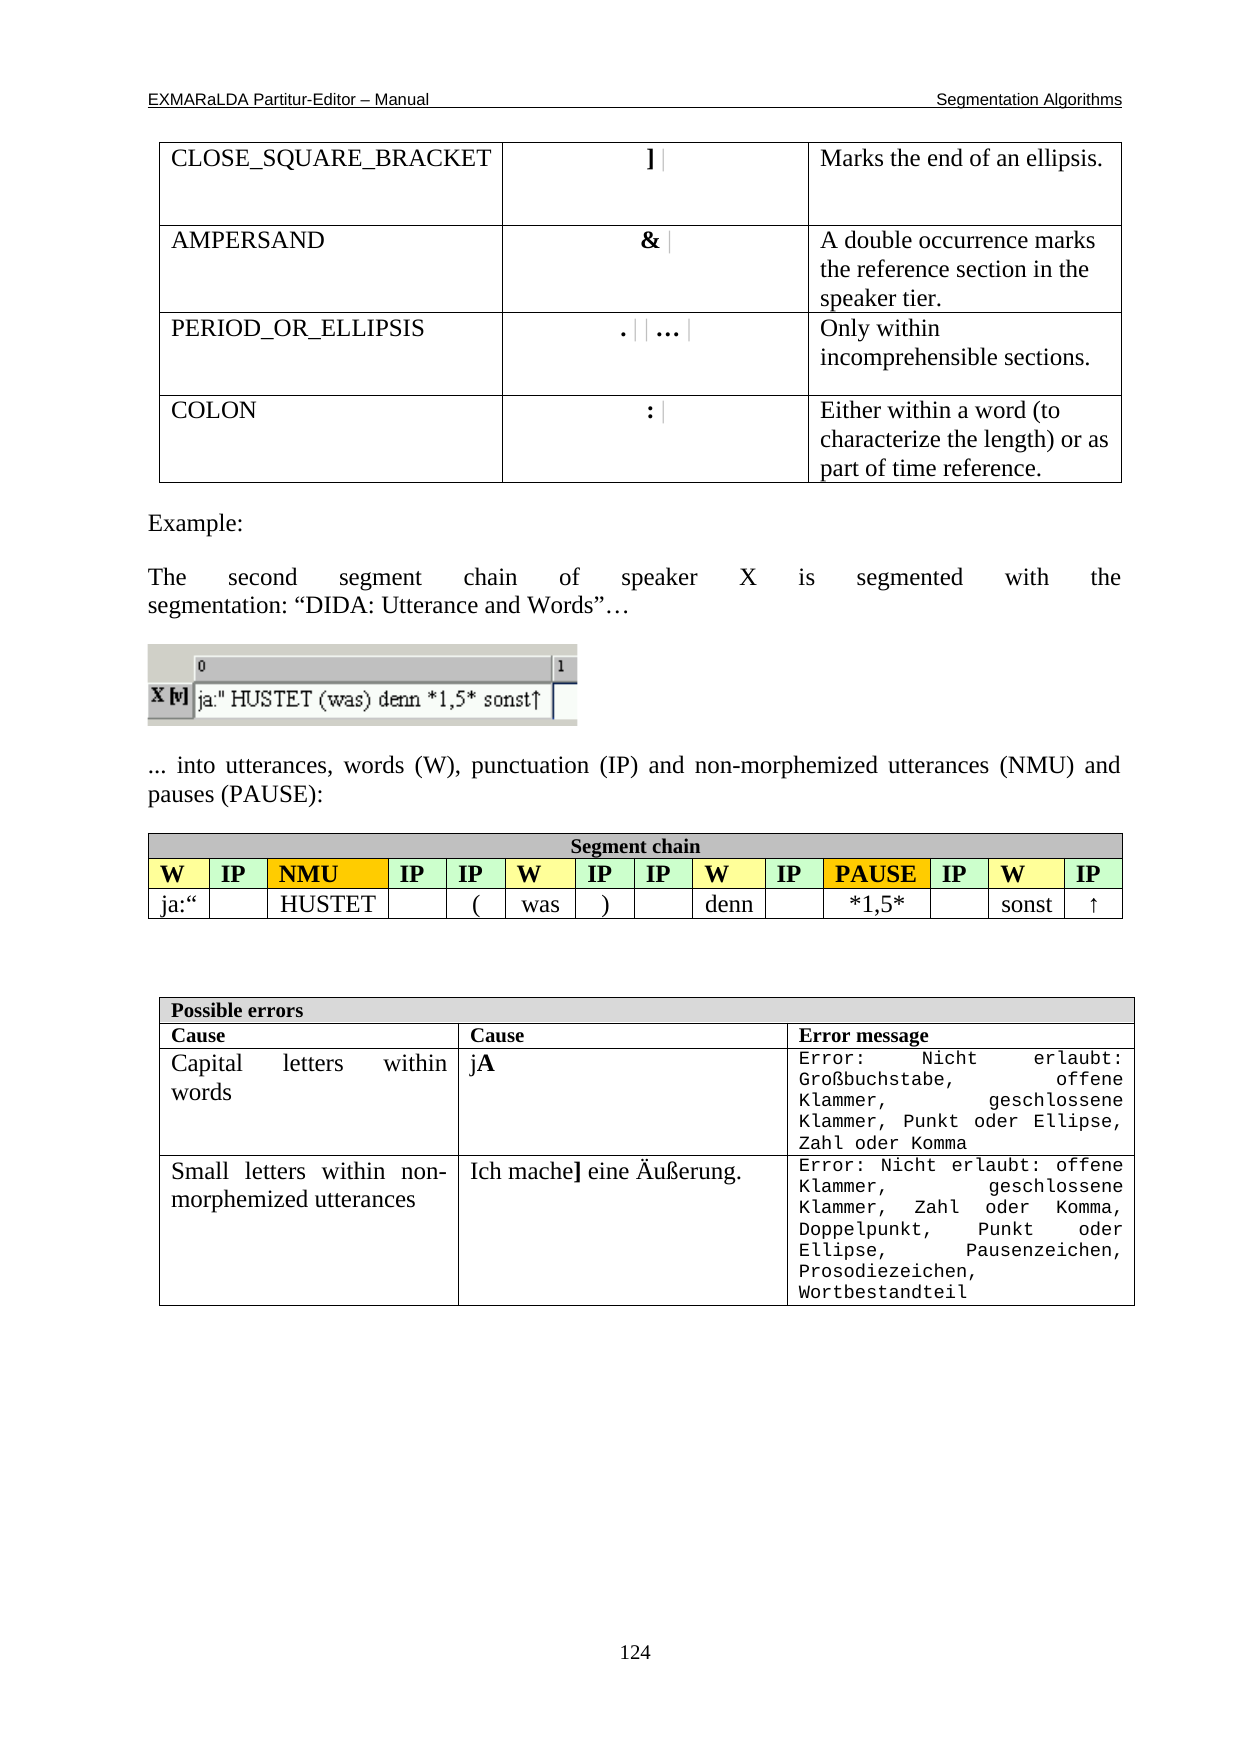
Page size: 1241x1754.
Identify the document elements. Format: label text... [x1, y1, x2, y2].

table_cell Error message [788, 1024, 1134, 1047]
table_cell IP [576, 859, 634, 888]
table_cell sonst [989, 889, 1064, 917]
table_cell : | [503, 396, 808, 482]
table_cell IP [635, 859, 692, 888]
table_cell IP [1065, 859, 1122, 888]
table_cell IP [447, 859, 505, 888]
table_cell PERIOD_OR_ELLIPSIS [160, 313, 502, 394]
table_cell PAUSE [824, 859, 930, 888]
table_cell Small letters within non- morphemized utterances [160, 1156, 458, 1304]
table_cell HUSTET [268, 889, 388, 917]
table_cell IP [210, 859, 267, 888]
table_cell [931, 889, 988, 917]
table_cell Ich mache] eine Äußerung. [459, 1156, 787, 1304]
table_cell CLOSE_SQUARE_BRACKET [160, 143, 502, 224]
table_cell W [506, 859, 575, 888]
table_cell . | | … | [503, 313, 808, 394]
text Example: [148, 508, 1122, 537]
table_cell IP [389, 859, 446, 888]
table_cell Only within incomprehensible sections. [809, 313, 1121, 394]
table_cell W [693, 859, 765, 888]
table_cell W [989, 859, 1064, 888]
table_cell Cause [459, 1024, 787, 1047]
text The second segment chain of speaker X is segmented with the segmentation: “DIDA: Utterance and Words”… [148, 562, 1122, 619]
text ... into utterances, words (W), punctuation (IP) and non-morphemized utterances (NMU) and pauses (PAUSE): [148, 750, 1122, 808]
table_cell ↑ [1065, 889, 1122, 917]
table_cell & | [503, 226, 808, 312]
table_cell [210, 889, 267, 917]
table_cell was [506, 889, 575, 917]
table_cell Cause [160, 1024, 458, 1047]
table_cell ] | [503, 143, 808, 224]
table_cell W [149, 859, 209, 888]
picture [147, 644, 578, 726]
table_cell Capital letters within words [160, 1049, 458, 1155]
table_cell COLON [160, 396, 502, 482]
table_cell *1,5* [824, 889, 930, 917]
table_cell A double occurrence marks the reference section in the speaker tier. [809, 226, 1121, 312]
table_cell Marks the end of an ellipsis. [809, 143, 1121, 224]
table_cell jA [459, 1049, 787, 1155]
table_cell [635, 889, 692, 917]
table_cell Error: Nicht erlaubt: Großbuchstabe, offene Klammer, geschlossene Klammer, Punkt oder Ellipse, Zahl oder Komma [788, 1049, 1134, 1155]
table_cell denn [693, 889, 765, 917]
table_cell [766, 889, 823, 917]
table_cell AMPERSAND [160, 226, 502, 312]
table_cell Error: Nicht erlaubt: offene Klammer, geschlossene Klammer, Zahl oder Komma, Doppelpunkt, Punkt oder Ellipse, Pausenzeichen, Prosodiezeichen, Wortbestandteil [788, 1156, 1134, 1304]
table_cell ja:“ [149, 889, 209, 917]
table_cell IP [931, 859, 988, 888]
table_header Segment chain [149, 834, 1122, 858]
table_cell [389, 889, 446, 917]
table_header Possible errors [160, 998, 1134, 1022]
table_cell Either within a word (to characterize the length) or as part of time reference. [809, 396, 1121, 482]
table_cell ( [447, 889, 505, 917]
table_cell ) [576, 889, 634, 917]
table_cell IP [766, 859, 823, 888]
table_cell NMU [268, 859, 388, 888]
